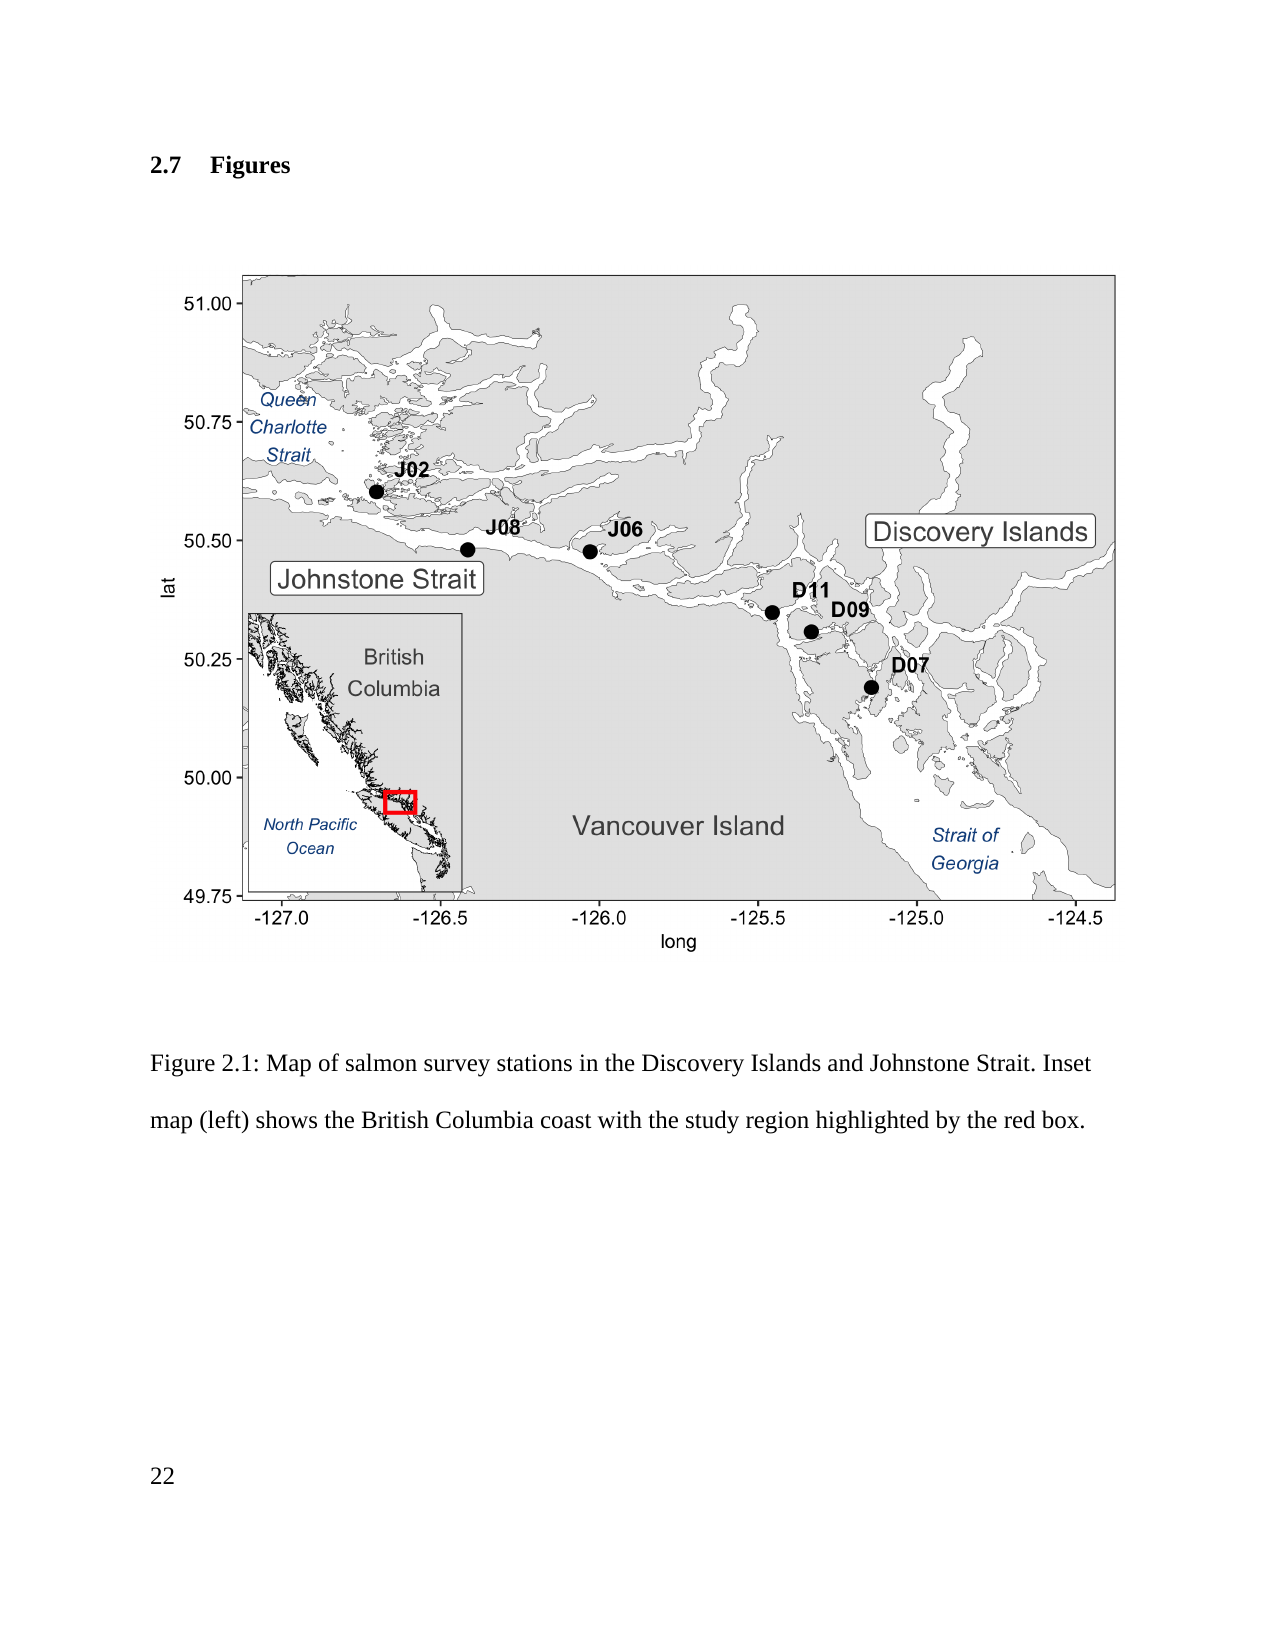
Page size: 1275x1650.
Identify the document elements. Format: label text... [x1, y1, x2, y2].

picture [150, 265, 1125, 962]
text Figure 2.1: Map of salmon survey stations in the Discovery Islands and Johnstone Strait. Inset map (left) shows the British Columbia coast with the study region highlighted by the red box. [150, 1048, 1125, 1134]
subtitle Figures [150, 150, 1125, 179]
